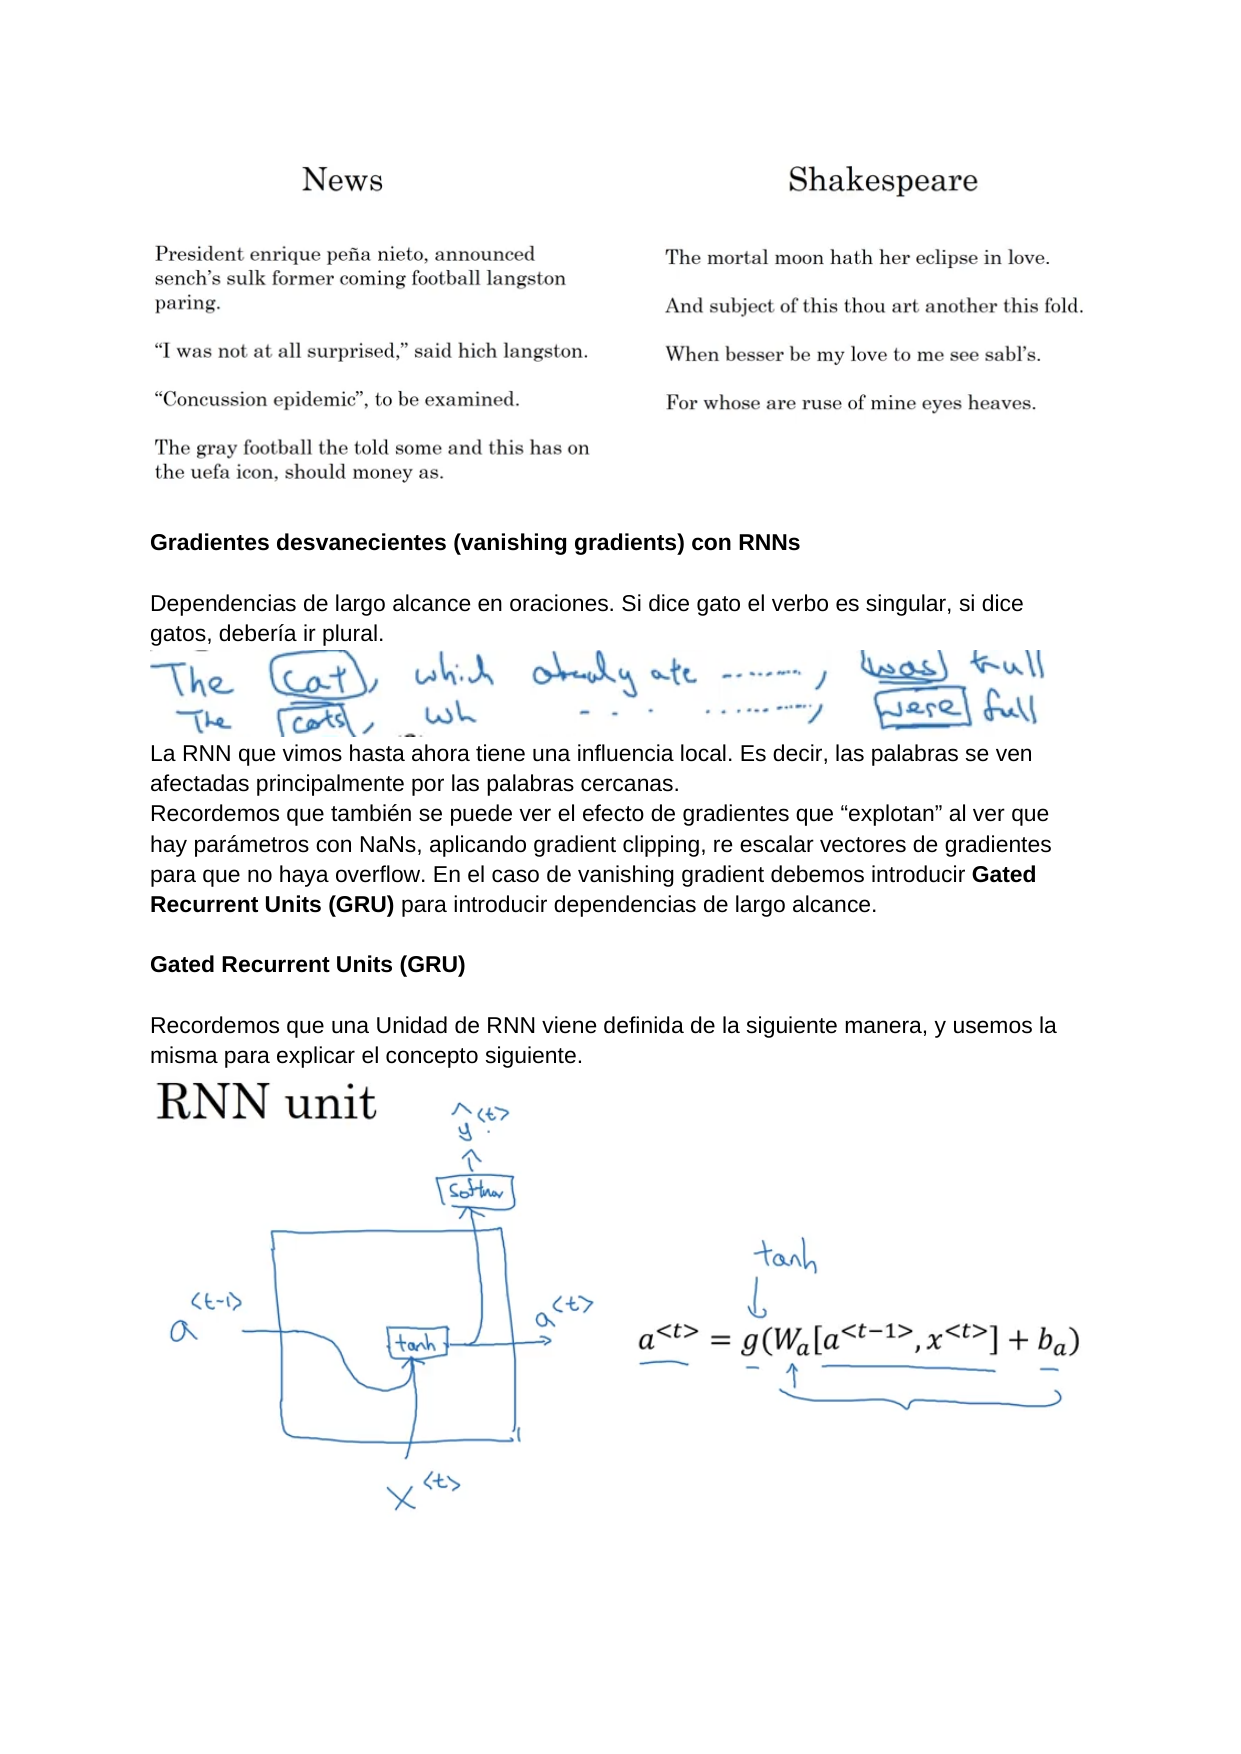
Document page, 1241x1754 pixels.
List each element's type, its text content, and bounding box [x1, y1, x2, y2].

picture [150, 1072, 1091, 1518]
text Recordemos que una Unidad de RNN viene definida de la siguiente manera, y usemos la misma para explicar el concepto siguiente. [150, 1012, 1090, 1068]
picture [150, 650, 1052, 737]
text Dependencias de largo alcance en oraciones. Si dice gato el verbo es singular, si dice gatos, debería ir plural. [150, 590, 1090, 646]
text Gated Recurrent Units (GRU) [150, 951, 1090, 978]
text Recordemos que también se puede ver el efecto de gradientes que “explotan” al ver que hay parámetros con NaNs, aplicando gradient clipping, re escalar vectores de gradientes para que no haya overflow. En el caso de vanishing gradient debemos introducir Gated Recurrent Units (GRU) para introducir dependencias de largo alcance. [150, 800, 1090, 917]
text Gradientes desvanecientes (vanishing gradients) con RNNs [150, 529, 1090, 556]
picture [150, 150, 1091, 496]
text La RNN que vimos hasta ahora tiene una influencia local. Es decir, las palabras se ven afectadas principalmente por las palabras cercanas. [150, 740, 1090, 797]
